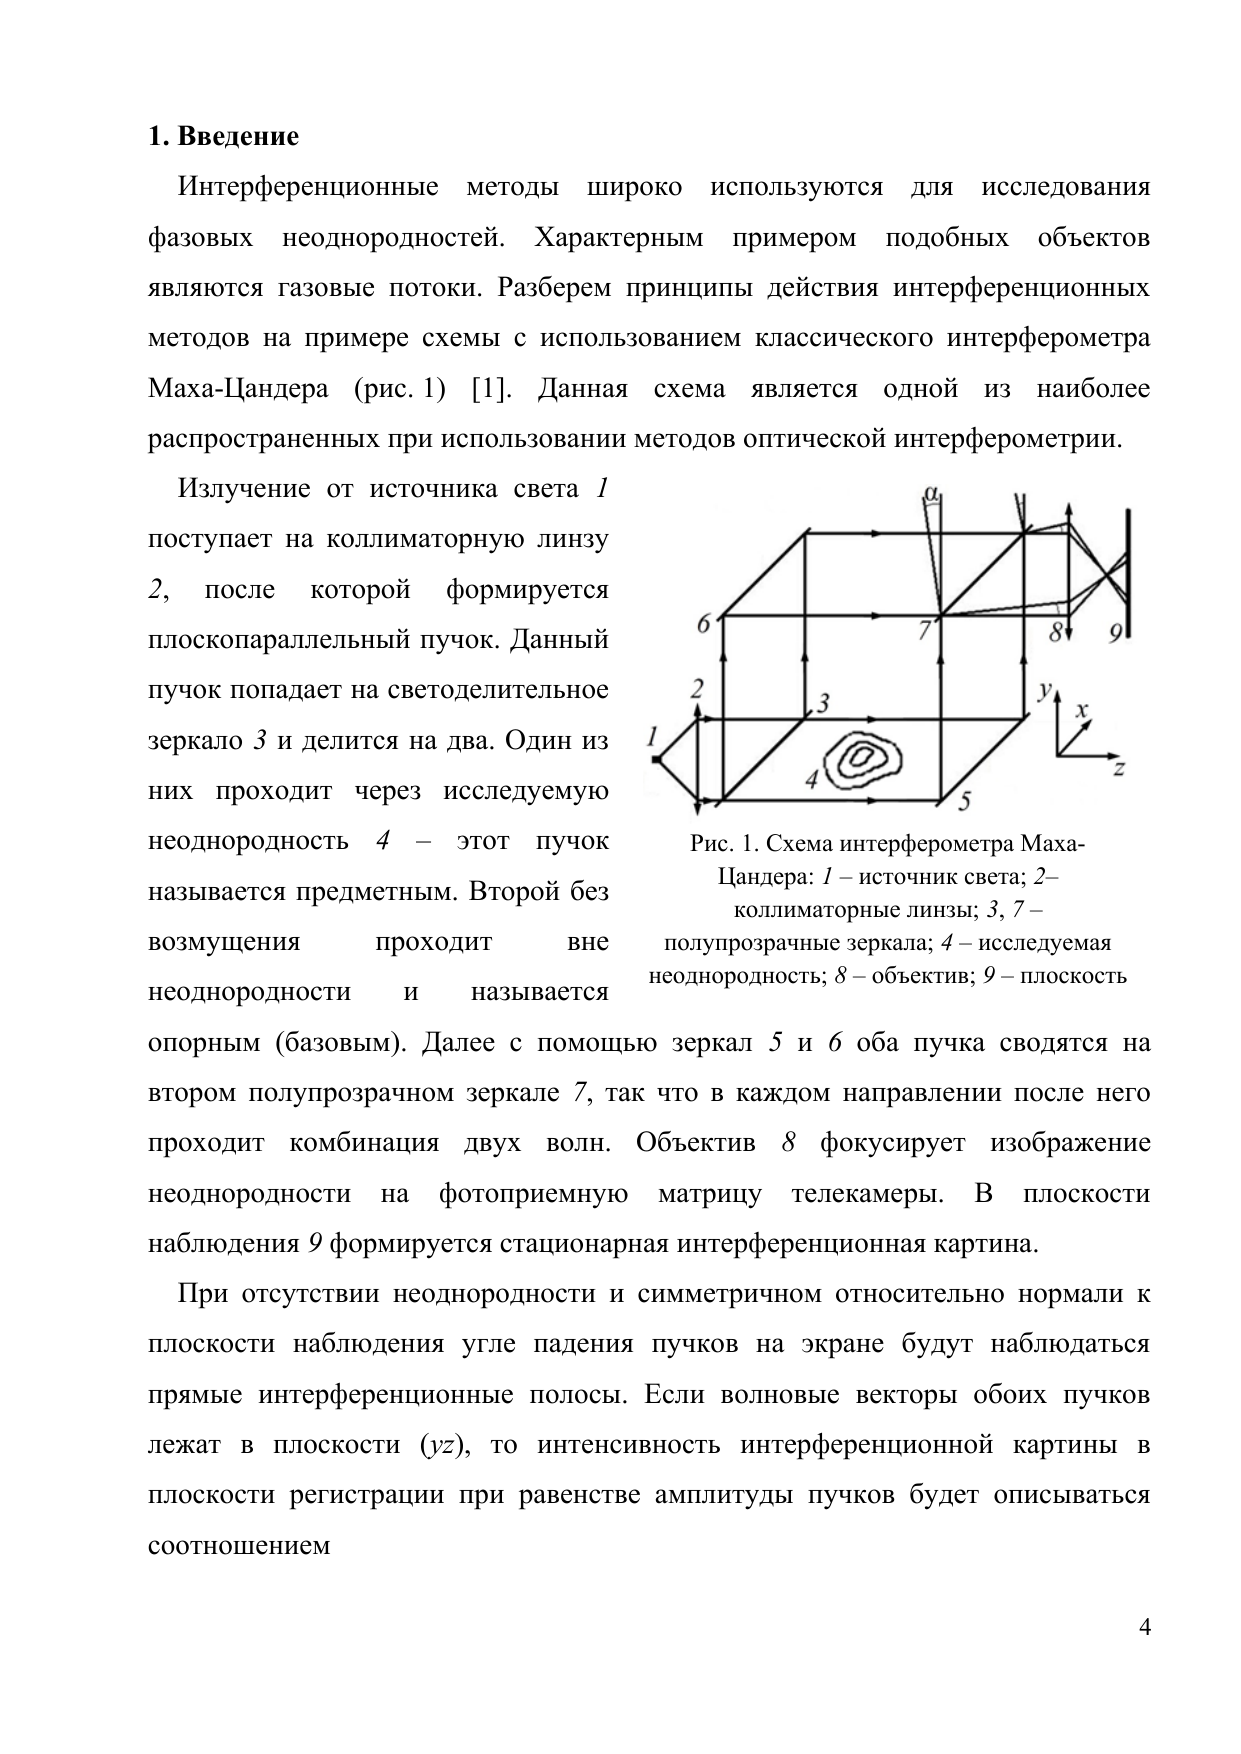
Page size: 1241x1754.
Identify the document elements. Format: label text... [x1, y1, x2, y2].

text 1. Введение [148, 118, 1152, 152]
text Интерференционные методы широко используются для исследования фазовых неоднородностей. Характерным примером подобных объектов являются газовые потоки. Разберем принципы действия интерференционных методов на примере схемы с использованием классического интерферометра Маха-Цандера (рис. 1) [1]. Данная схема является одной из наиболее распространенных при использовании методов оптической интерферометрии. [148, 168, 1152, 453]
text При отсутствии неоднородности и симметричном относительно нормали к плоскости наблюдения угле падения пучков на экране будут наблюдаться прямые интерференционные полосы. Если волновые векторы обоих пучков лежат в плоскости (yz), то интенсивность интерференционной картины в плоскости регистрации при равенстве амплитуды пучков будет описываться соотношением [148, 1275, 1152, 1560]
text Излучение от источника света 1 поступает на коллиматорную линзу 2, после которой формируется плоскопараллельный пучок. Данный пучок попадает на светоделительное зеркало 3 и делится на два. Один из них проходит через исследуемую неоднородность 4 – этот пучок называется предметным. Второй без возмущения проходит вне неоднородности и называется опорным (базовым). Далее с помощью зеркал 5 и 6 оба пучка сводятся на втором полупрозрачном зеркале 7, так что в каждом направлении после него проходит комбинация двух волн. Объектив 8 фокусирует изображение неоднородности на фотоприемную матрицу телекамеры. В плоскости наблюдения 9 формируется стационарная интерференционная картина. [148, 470, 1152, 1258]
